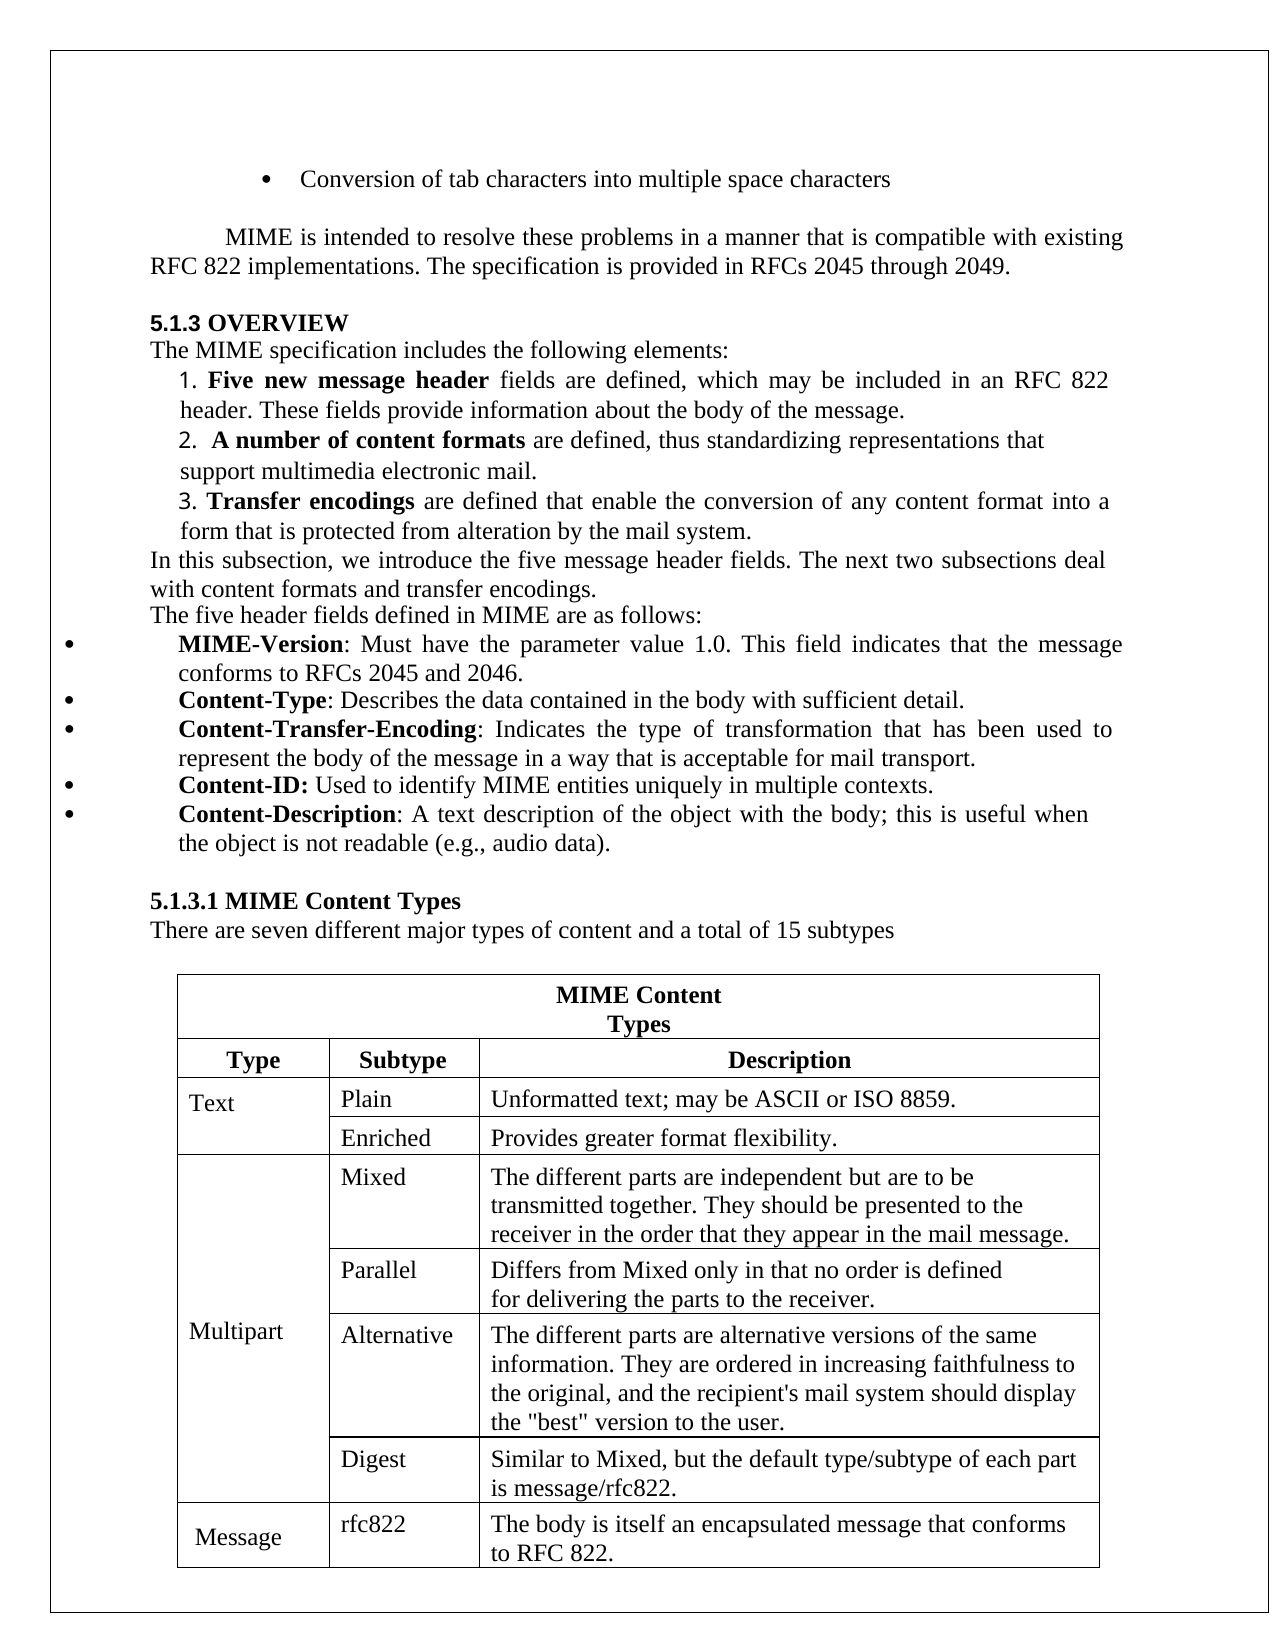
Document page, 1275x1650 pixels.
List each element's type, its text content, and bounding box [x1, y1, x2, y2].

table_cell Parallel [330, 1249, 479, 1313]
table_cell Similar to Mixed, but the default type/subtype of each part is message/rfc822. [480, 1438, 1099, 1502]
text There are seven different major types of content and a total of 15 subtypes [150, 915, 1268, 944]
table_cell Multipart [178, 1155, 329, 1502]
table_cell rfc822 [330, 1503, 479, 1567]
text MIME is intended to resolve these problems in a manner that is compatible with existing RFC 822 implementations. The specification is provided in RFCs 2045 through 2049. [150, 222, 1138, 280]
subtitle 5.1.3.1 MIME Content Types [150, 886, 1268, 915]
table_cell Message [178, 1503, 329, 1567]
table_cell Text [178, 1078, 329, 1154]
table_cell The body is itself an encapsulated message that conforms to RFC 822. [480, 1503, 1099, 1567]
list Content-Transfer-Encoding: Indicates the type of transformation that has been used to represent the body of the message in a way that is acceptable for mail transport. [65, 714, 1125, 772]
table_cell Plain [330, 1078, 479, 1116]
table_cell Description [480, 1039, 1099, 1077]
table_cell Enriched [330, 1117, 479, 1154]
table_cell Alternative [330, 1314, 479, 1436]
table_cell Provides greater format flexibility. [480, 1117, 1099, 1154]
list Content-Description: A text description of the object with the body; this is useful when the object is not readable (e.g., audio data). [65, 799, 1125, 857]
table_cell The different parts are independent but are to be transmitted together. They should be presented to the receiver in the order that they appear in the mail message. [480, 1155, 1099, 1248]
list MIME-Version: Must have the parameter value 1.0. This field indicates that the message conforms to RFCs 2045 and 2046. [65, 629, 1125, 686]
table_cell The different parts are alternative versions of the same information. They are ordered in increasing faithfulness to the original, and the recipient's mail system should display the "best" version to the user. [480, 1314, 1099, 1436]
list Content-ID: Used to identify MIME entities uniquely in multiple contexts. [65, 772, 1268, 799]
list Transfer encodings are defined that enable the conversion of any content format into a form that is protected from alteration by the mail system. [178, 485, 1125, 545]
text In this subsection, we introduce the five message header fields. The next two subsections deal with content formats and transfer encodings. [150, 545, 1138, 603]
list Five new message header fields are defined, which may be included in an RFC 822 header. These fields provide information about the body of the message. [178, 364, 1125, 424]
text The MIME specification includes the following elements: [150, 338, 1268, 364]
subtitle OVERVIEW [150, 308, 1268, 337]
table_cell Mixed [330, 1155, 479, 1248]
table_cell Type [178, 1039, 329, 1077]
list A number of content formats are defined, thus standardizing representations that support multimedia electronic mail. [178, 424, 1125, 484]
table_header MIME Content Types [178, 975, 1099, 1038]
table_cell Differs from Mixed only in that no order is defined for delivering the parts to the receiver. [480, 1249, 1099, 1313]
list Conversion of tab characters into multiple space characters [262, 164, 1268, 193]
table_cell Subtype [330, 1039, 479, 1077]
table_cell Unformatted text; may be ASCII or ISO 8859. [480, 1078, 1099, 1116]
list Content-Type: Describes the data contained in the body with sufficient detail. [65, 686, 1268, 714]
text The five header fields defined in MIME are as follows: [150, 603, 1268, 629]
table_cell Digest [330, 1438, 479, 1502]
